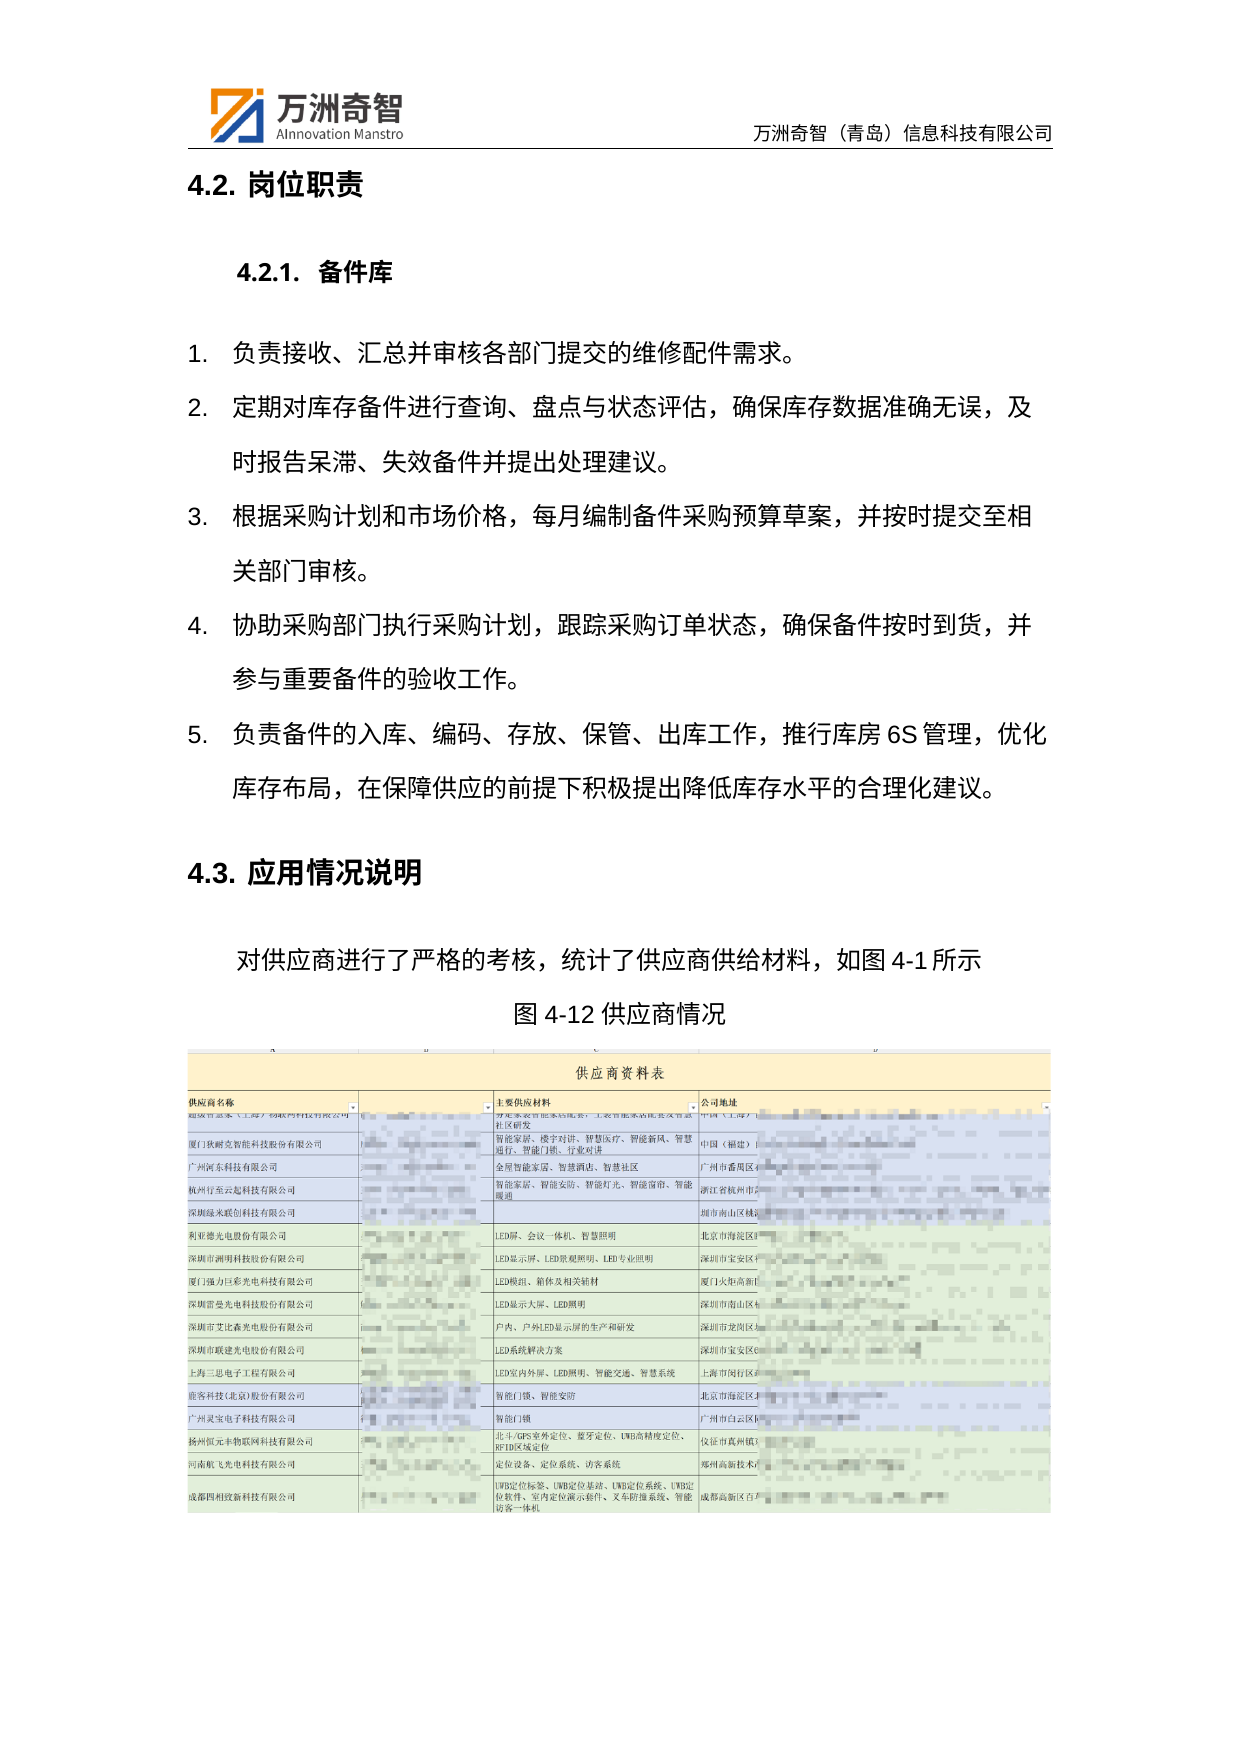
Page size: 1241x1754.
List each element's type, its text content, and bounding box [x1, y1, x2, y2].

picture [194, 79, 417, 148]
text 岗位职责 [187, 161, 1053, 204]
picture [187, 1049, 1051, 1513]
text 对供应商进行了严格的考核，统计了供应商供给材料，如图4-1所示 [187, 940, 1053, 977]
list 定期对库存备件进行查询、盘点与状态评估，确保库存数据准确无误，及时报告呆滞、失效备件并提出处理建议。 [187, 388, 1053, 478]
text 备件库 [187, 252, 1053, 288]
text 应用情况说明 [187, 850, 1053, 892]
list 根据采购计划和市场价格，每月编制备件采购预算草案，并按时提交至相关部门审核。 [187, 497, 1053, 587]
list 协助采购部门执行采购计划，跟踪采购订单状态，确保备件按时到货，并参与重要备件的验收工作。 [187, 605, 1053, 696]
list 负责接收、汇总并审核各部门提交的维修配件需求。 [187, 333, 1053, 370]
list 负责备件的入库、编码、存放、保管、出库工作，推行库房6S管理，优化库存布局，在保障供应的前提下积极提出降低库存水平的合理化建议。 [187, 714, 1053, 805]
